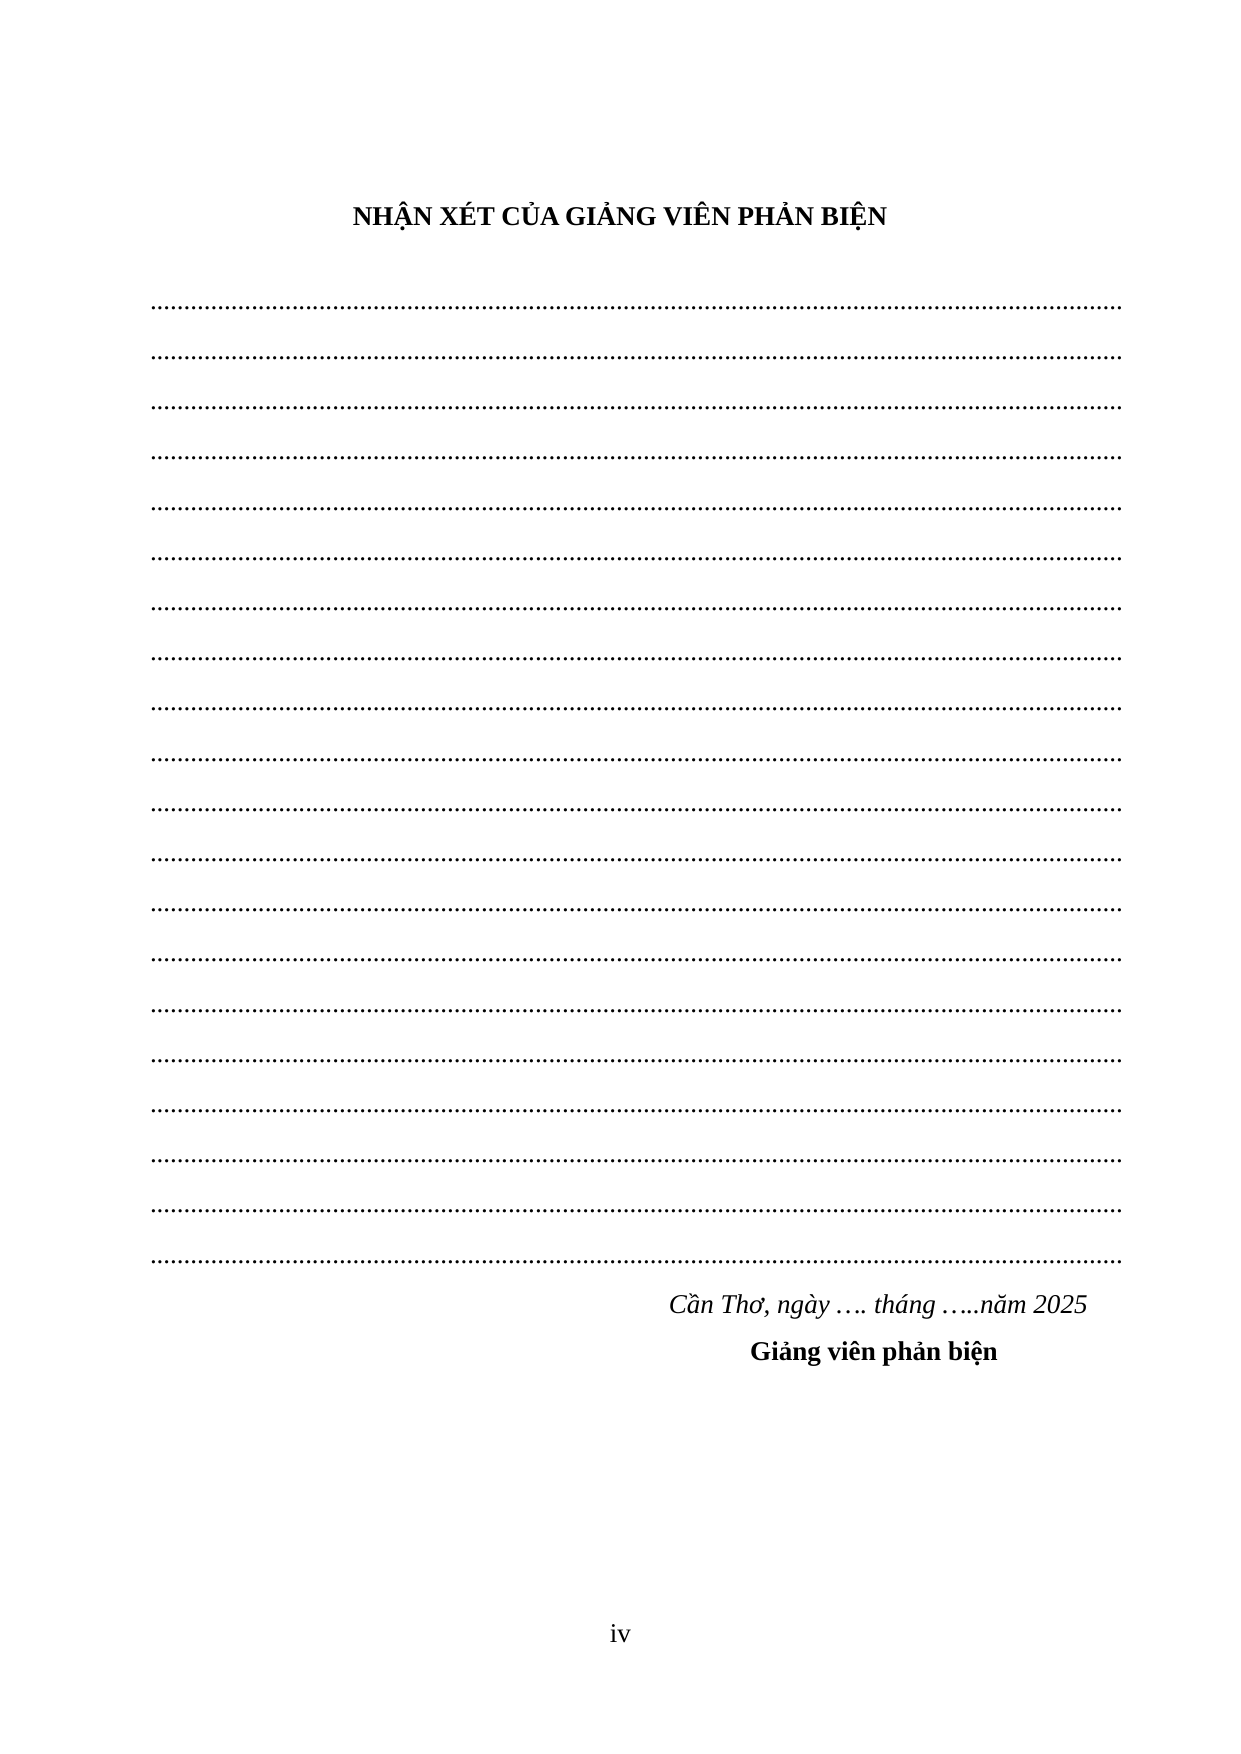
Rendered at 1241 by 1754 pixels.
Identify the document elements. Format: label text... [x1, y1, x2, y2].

text Giảng viên phản biện [750, 1336, 1090, 1367]
text Cần Thơ, ngày …. tháng …..năm 2025 [150, 1288, 1090, 1319]
subtitle NHẬN XÉT CỦA GIẢNG VIÊN PHẢN BIỆN [150, 200, 1090, 231]
